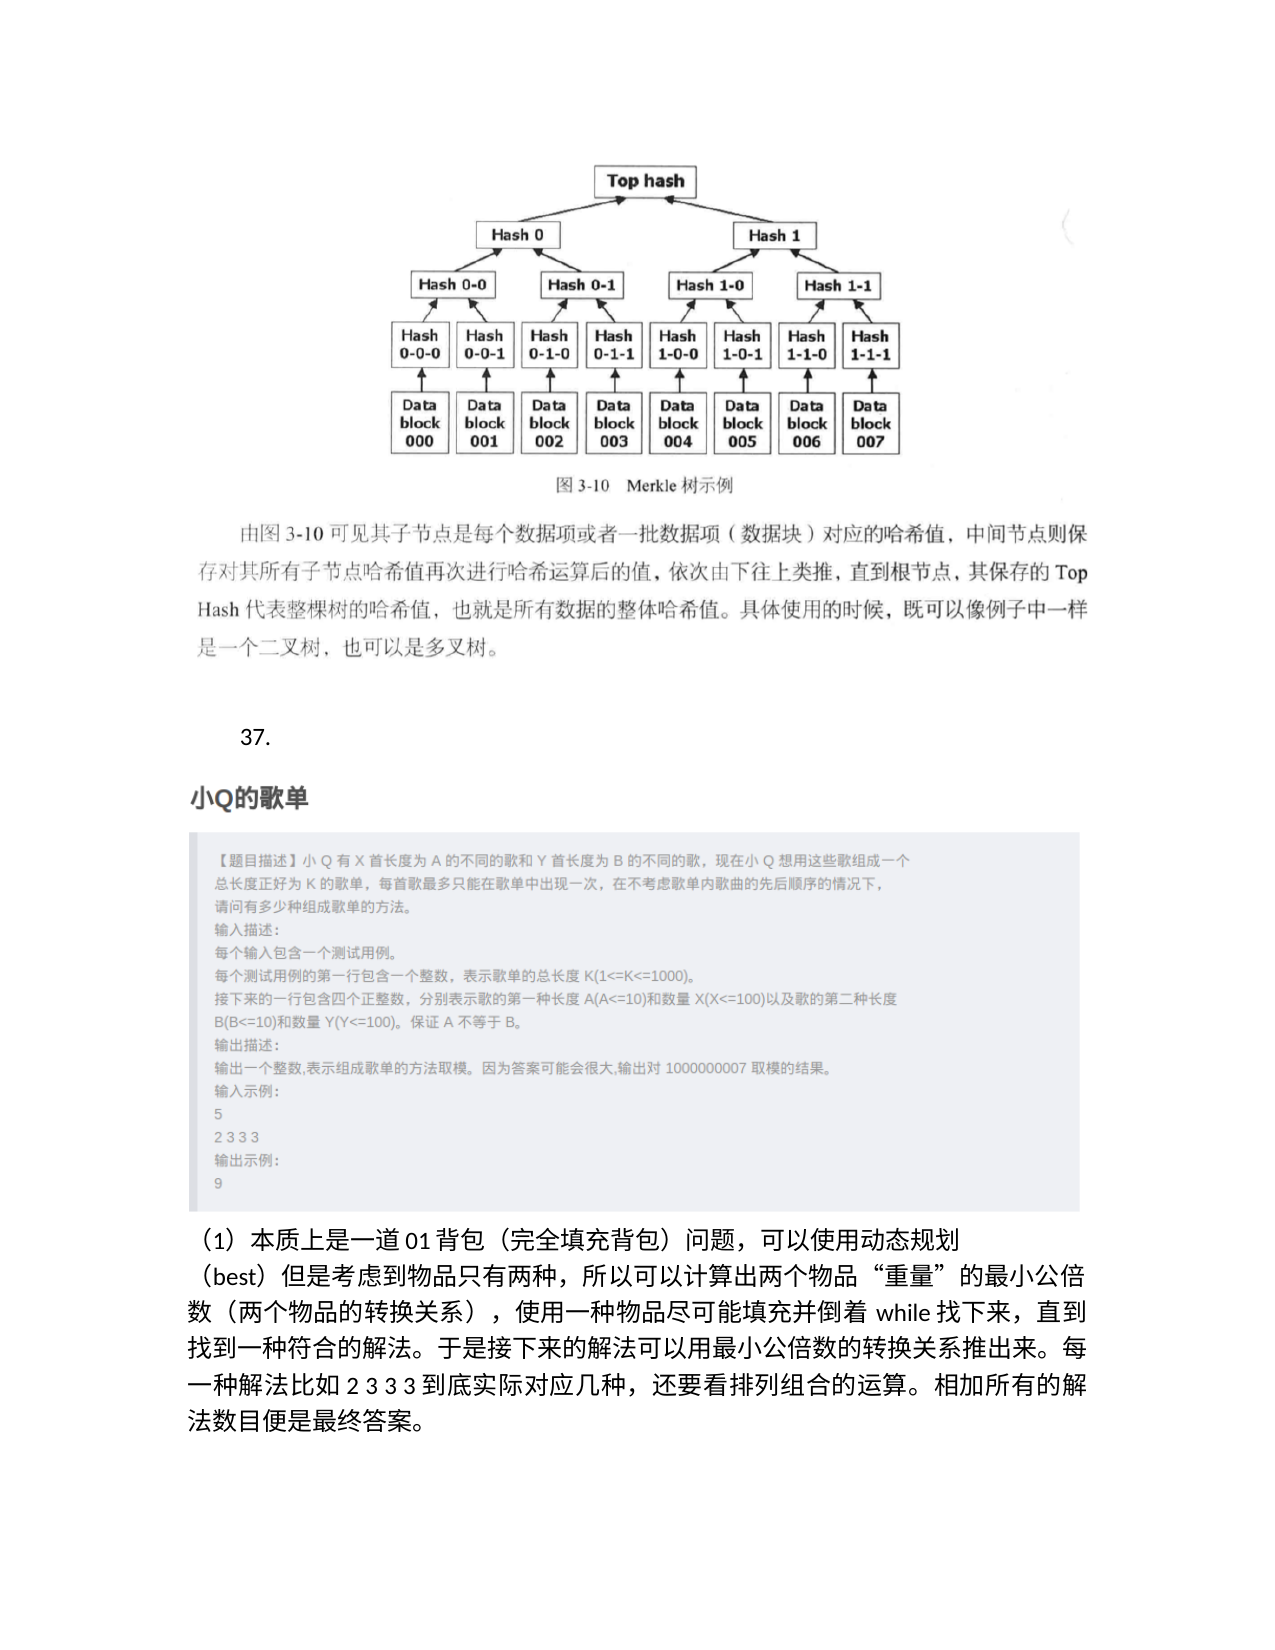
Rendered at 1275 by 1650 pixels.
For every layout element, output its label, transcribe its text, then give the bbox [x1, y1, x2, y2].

text （best）但是考虑到物品只有两种，所以可以计算出两个物品“重量”的最小公倍数（两个物品的转换关系），使用一种物品尽可能填充并倒着while找下来，直到找到一种符合的解法。于是接下来的解法可以用最小公倍数的转换关系推出来。每一种解法比如2 3 3 3到底实际对应几种，还要看排列组合的运算。相加所有的解法数目便是最终答案。 [187, 1256, 1087, 1438]
picture [187, 781, 1088, 1221]
text （1）本质上是一道01背包（完全填充背包）问题，可以使用动态规划 [187, 1221, 1087, 1256]
picture [187, 150, 1088, 660]
